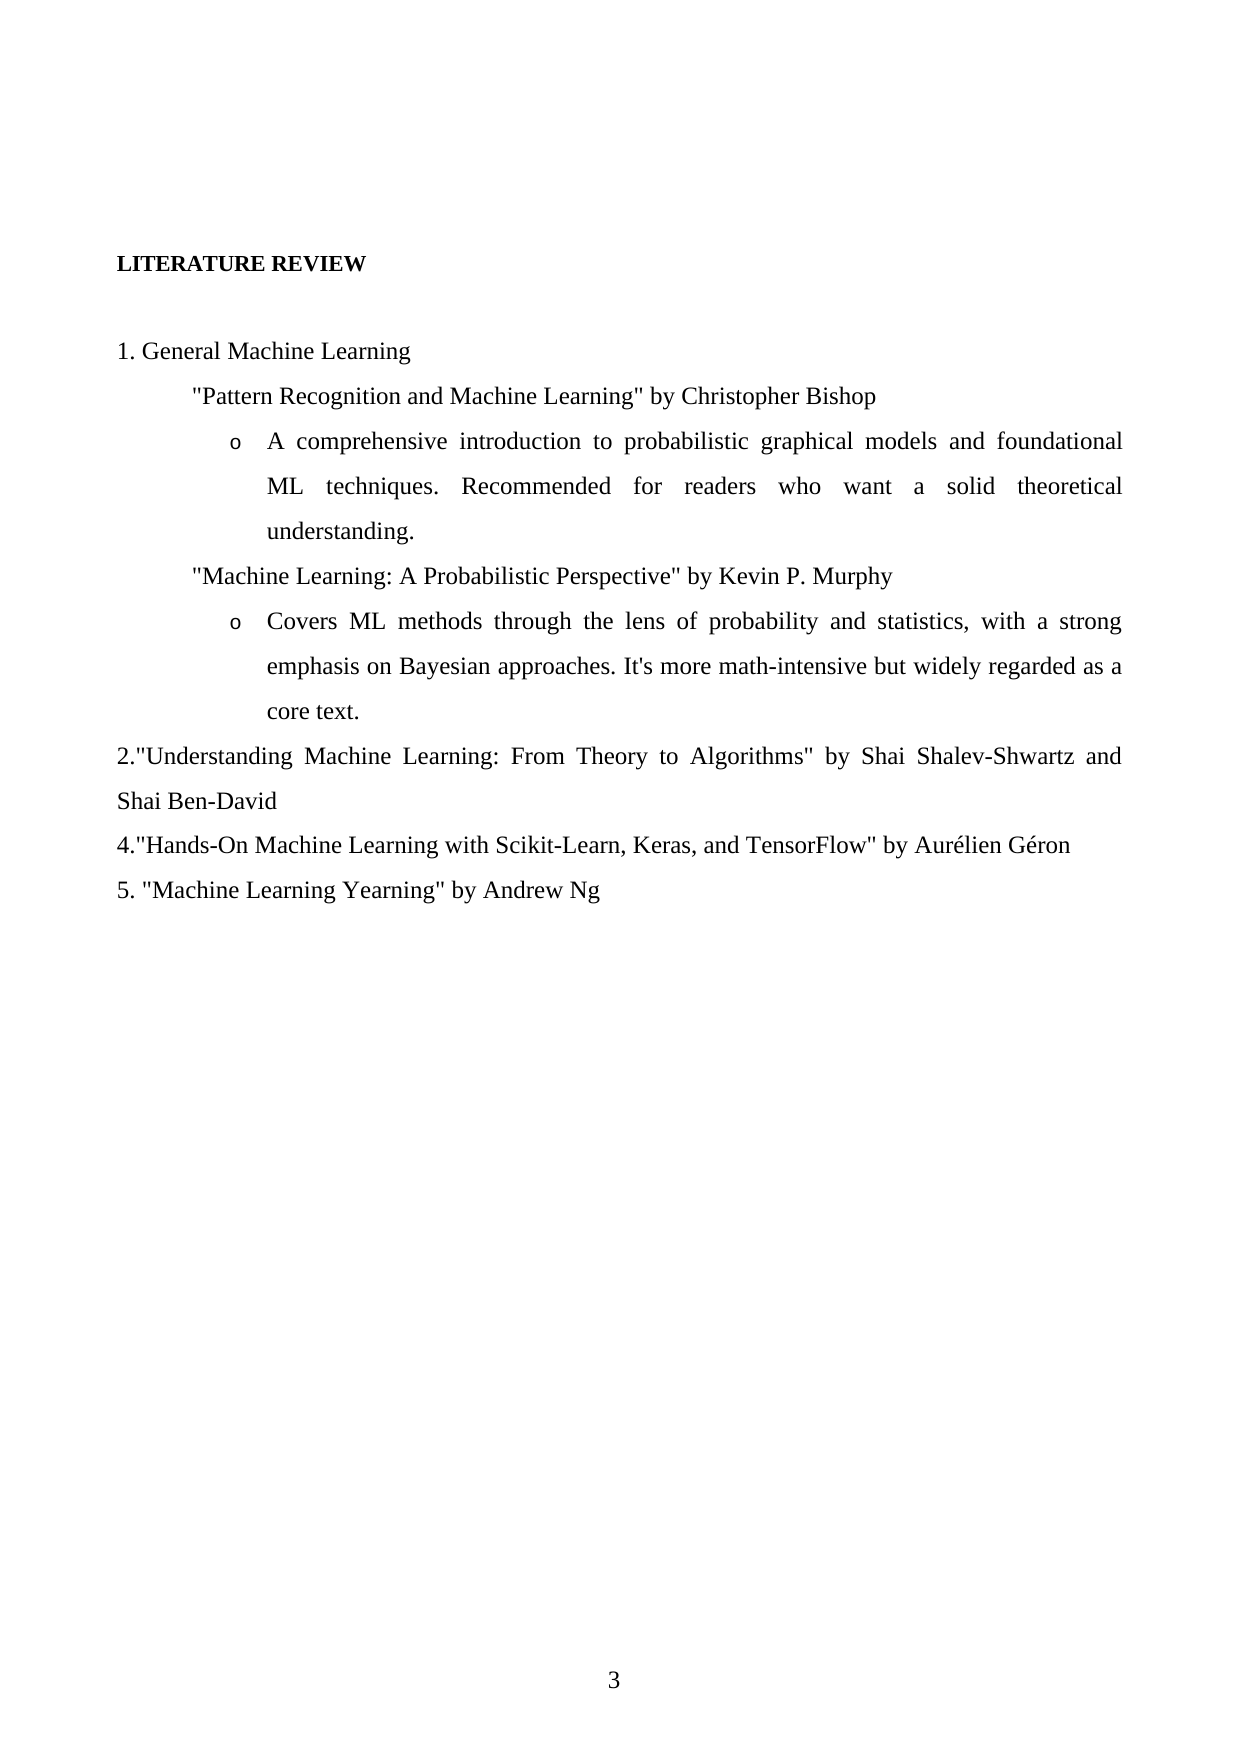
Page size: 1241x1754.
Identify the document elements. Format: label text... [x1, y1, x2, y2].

text 5. "Machine Learning Yearning" by Andrew Ng [117, 875, 1123, 904]
text LITERATURE REVIEW [117, 250, 1123, 277]
text 4."Hands-On Machine Learning with Scikit-Learn, Keras, and TensorFlow" by Aurélien Géron [117, 831, 1123, 859]
text 1. General Machine Learning [117, 336, 1123, 365]
text 2."Understanding Machine Learning: From Theory to Algorithms" by Shai Shalev-Shwartz and Shai Ben-David [117, 741, 1123, 814]
list Covers ML methods through the lens of probability and statistics, with a strong emphasis on Bayesian approaches. It's more math-intensive but widely regarded as a core text. [229, 606, 1123, 725]
text "Pattern Recognition and Machine Learning" by Christopher Bishop [192, 381, 1123, 410]
text "Machine Learning: A Probabilistic Perspective" by Kevin P. Murphy [192, 561, 1123, 590]
list A comprehensive introduction to probabilistic graphical models and foundational ML techniques. Recommended for readers who want a solid theoretical understanding. [229, 426, 1123, 545]
